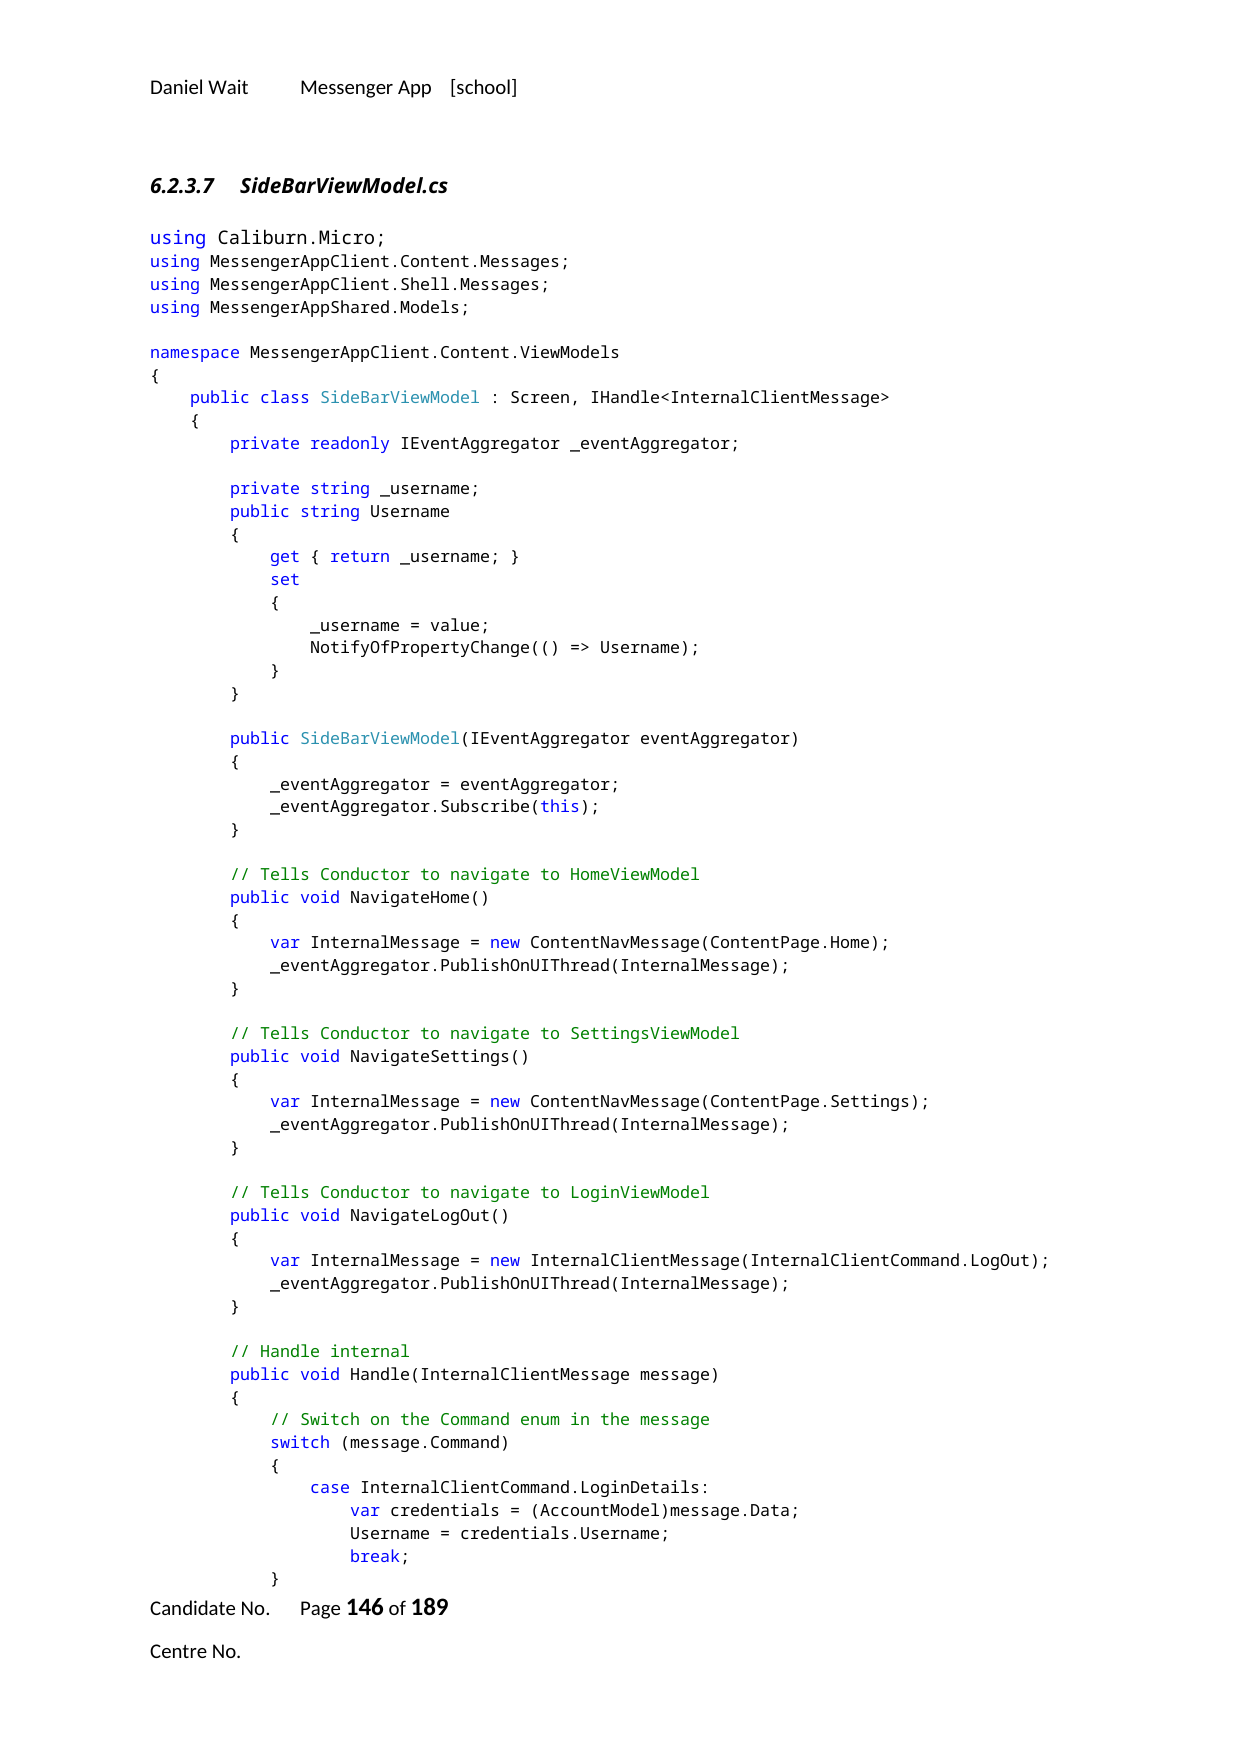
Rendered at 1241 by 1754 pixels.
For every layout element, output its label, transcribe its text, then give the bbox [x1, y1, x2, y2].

text _username = value; [150, 613, 1090, 636]
text using MessengerAppClient.Shell.Messages; [150, 272, 1090, 295]
text public void NavigateHome() [150, 886, 1090, 908]
text private string _username; [150, 477, 1090, 499]
text using MessengerAppShared.Models; [150, 295, 1090, 318]
text public void NavigateLogOut() [150, 1203, 1090, 1226]
text } [150, 817, 1090, 840]
text _eventAggregator = eventAggregator; [150, 772, 1090, 795]
text } [150, 1567, 1090, 1589]
text _eventAggregator.PublishOnUIThread(InternalMessage); [150, 1272, 1090, 1294]
subtitle SideBarViewModel.cs [150, 171, 1090, 199]
text public void NavigateSettings() [150, 1044, 1090, 1067]
text { [150, 1226, 1090, 1249]
text var InternalMessage = new ContentNavMessage(ContentPage.Settings); [150, 1090, 1090, 1113]
text } [150, 976, 1090, 999]
text // Switch on the Command enum in the message [150, 1408, 1090, 1431]
text // Tells Conductor to navigate to SettingsViewModel [150, 1022, 1090, 1044]
text // Tells Conductor to navigate to HomeViewModel [150, 863, 1090, 886]
text { [150, 409, 1090, 431]
text var credentials = (AccountModel)message.Data; [150, 1499, 1090, 1521]
text { [150, 590, 1090, 613]
text public void Handle(InternalClientMessage message) [150, 1362, 1090, 1385]
text namespace MessengerAppClient.Content.ViewModels [150, 341, 1090, 363]
text Username = credentials.Username; [150, 1521, 1090, 1544]
text } [150, 681, 1090, 704]
text { [150, 1385, 1090, 1408]
text { [150, 1067, 1090, 1090]
text using Caliburn.Micro; [150, 224, 1090, 250]
text using MessengerAppClient.Content.Messages; [150, 250, 1090, 272]
text var InternalMessage = new InternalClientMessage(InternalClientCommand.LogOut); [150, 1249, 1090, 1272]
text } [150, 1294, 1090, 1317]
text _eventAggregator.PublishOnUIThread(InternalMessage); [150, 1113, 1090, 1135]
text NotifyOfPropertyChange(() => Username); [150, 636, 1090, 658]
text public string Username [150, 499, 1090, 522]
text _eventAggregator.Subscribe(this); [150, 795, 1090, 817]
text get { return _username; } [150, 545, 1090, 568]
text break; [150, 1544, 1090, 1567]
text var InternalMessage = new ContentNavMessage(ContentPage.Home); [150, 931, 1090, 954]
text { [150, 1453, 1090, 1476]
text private readonly IEventAggregator _eventAggregator; [150, 431, 1090, 454]
text set [150, 568, 1090, 590]
text // Tells Conductor to navigate to LoginViewModel [150, 1181, 1090, 1203]
text { [150, 908, 1090, 931]
text { [150, 363, 1090, 386]
text // Handle internal [150, 1340, 1090, 1362]
text _eventAggregator.PublishOnUIThread(InternalMessage); [150, 954, 1090, 976]
text } [150, 658, 1090, 681]
text public class SideBarViewModel : Screen, IHandle<InternalClientMessage> [150, 386, 1090, 409]
text switch (message.Command) [150, 1431, 1090, 1453]
text { [150, 522, 1090, 545]
text case InternalClientCommand.LoginDetails: [150, 1476, 1090, 1499]
text public SideBarViewModel(IEventAggregator eventAggregator) [150, 727, 1090, 749]
text } [150, 1135, 1090, 1158]
text { [150, 749, 1090, 772]
